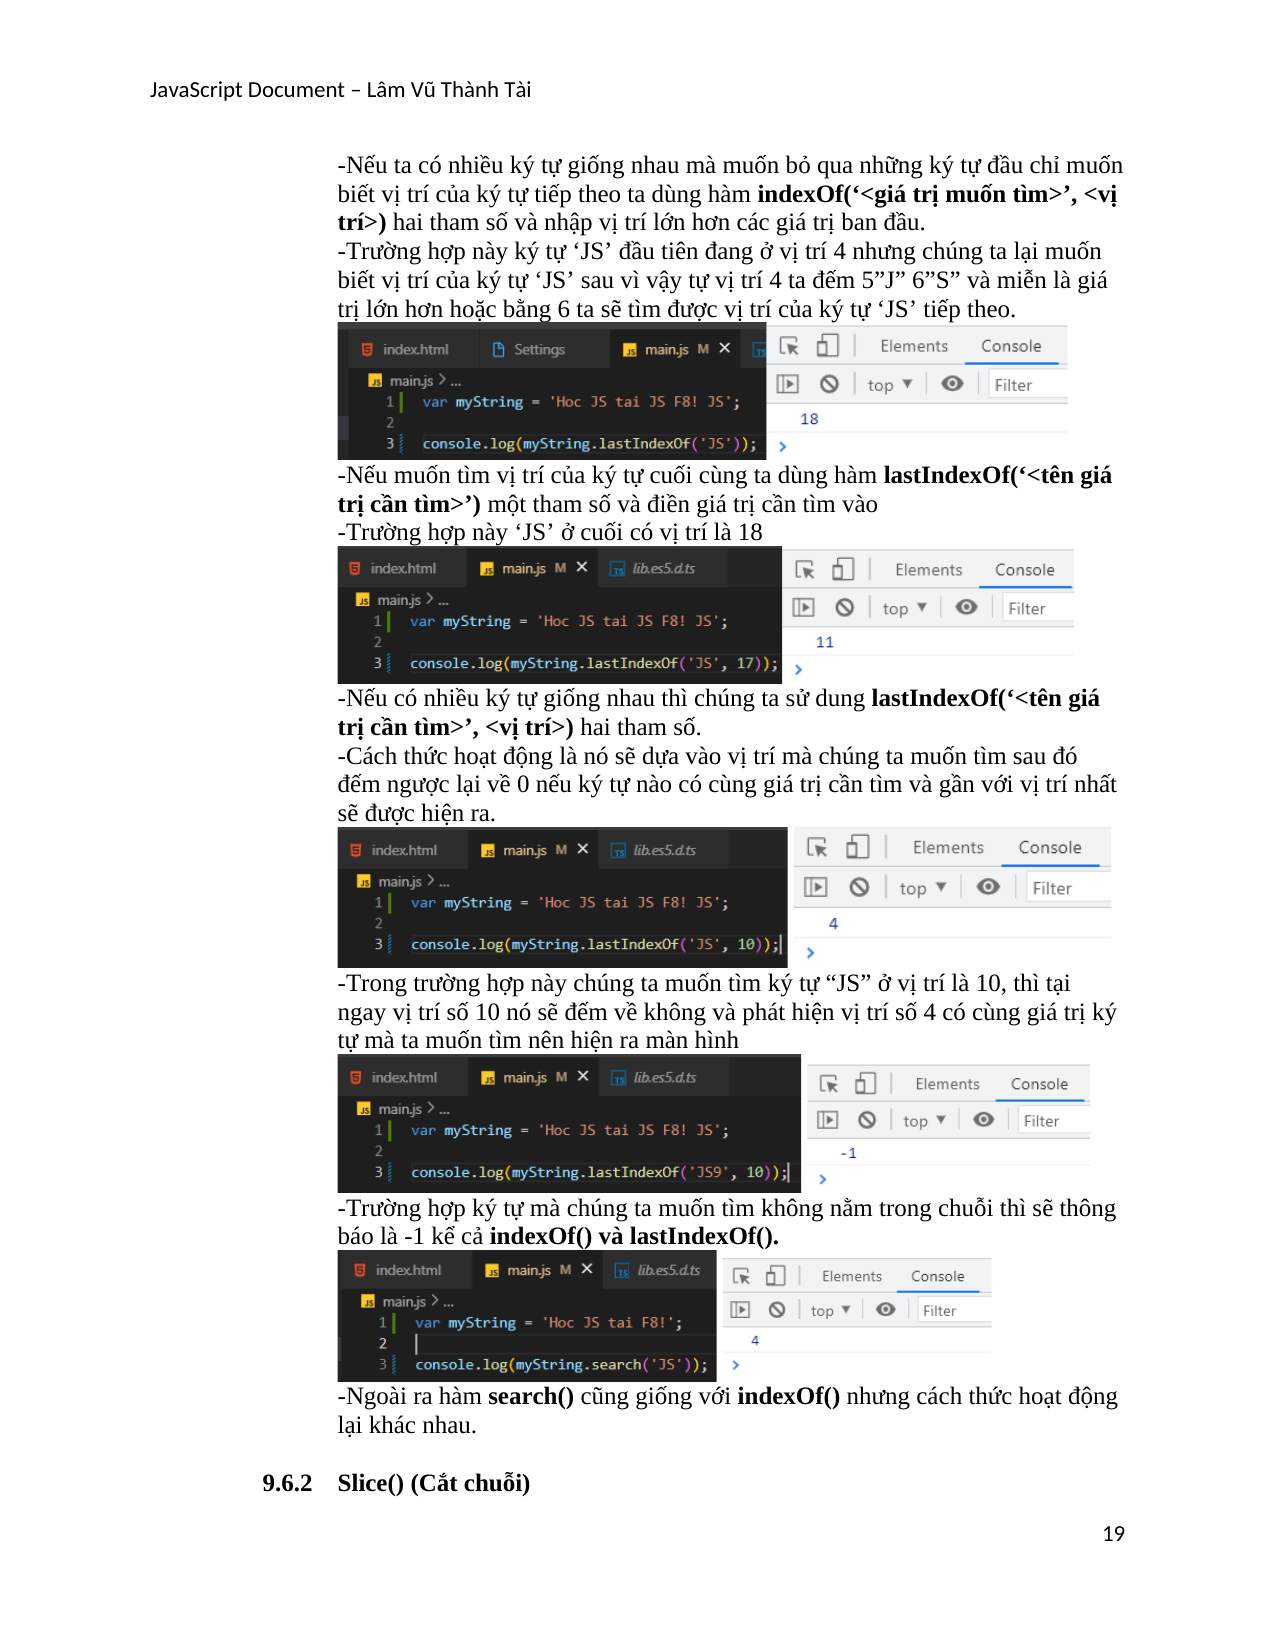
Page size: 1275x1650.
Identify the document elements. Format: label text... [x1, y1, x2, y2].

list -Nếu ta có nhiều ký tự giống nhau mà muốn bỏ qua những ký tự đầu chỉ muốn biết vị trí của ký tự tiếp theo ta dùng hàm indexOf(‘<giá trị muốn tìm>’, <vị trí>) hai tham số và nhập vị trí lớn hơn các giá trị ban đầu. [337, 150, 1125, 236]
picture [337, 1250, 717, 1382]
picture [337, 827, 788, 968]
picture [337, 322, 1068, 460]
picture [337, 1054, 802, 1193]
list -Ngoài ra hàm search() cũng giống với indexOf() nhưng cách thức hoạt động lại khác nhau. [337, 1381, 1125, 1439]
list -Trường hợp này ký tự ‘JS’ đầu tiên đang ở vị trí 4 nhưng chúng ta lại muốn biết vị trí của ký tự ‘JS’ sau vì vậy tự vị trí 4 ta đếm 5”J” 6”S” và miễn là giá trị lớn hơn hoặc bằng 6 ta sẽ tìm được vị trí của ký tự ‘JS’ tiếp theo. [337, 236, 1125, 322]
list -Nếu có nhiều ký tự giống nhau thì chúng ta sử dung lastIndexOf(‘<tên giá trị cần tìm>’, <vị trí>) hai tham số. [337, 683, 1125, 741]
picture [722, 1254, 992, 1382]
list -Nếu muốn tìm vị trí của ký tự cuối cùng ta dùng hàm lastIndexOf(‘<tên giá trị cần tìm>’) một tham số và điền giá trị cần tìm vào [337, 460, 1125, 517]
list Slice() (Cắt chuỗi) [262, 1468, 1125, 1496]
picture [793, 827, 1112, 968]
list -Trường hợp này ‘JS’ ở cuối có vị trí là 18 [337, 517, 1125, 546]
list -Trường hợp ký tự mà chúng ta muốn tìm không nằm trong chuỗi thì sẽ thông báo là -1 kể cả indexOf() và lastIndexOf(). [337, 1193, 1125, 1250]
picture [337, 546, 1074, 684]
list -Trong trường hợp này chúng ta muốn tìm ký tự “JS” ở vị trí là 10, thì tại ngay vị trí số 10 nó sẽ đếm về không và phát hiện vị trí số 4 có cùng giá trị ký tự mà ta muốn tìm nên hiện ra màn hình [337, 968, 1125, 1054]
picture [807, 1059, 1091, 1193]
list -Cách thức hoạt động là nó sẽ dựa vào vị trí mà chúng ta muốn tìm sau đó đếm ngược lại về 0 nếu ký tự nào có cùng giá trị cần tìm và gần với vị trí nhất sẽ được hiện ra. [337, 741, 1125, 827]
